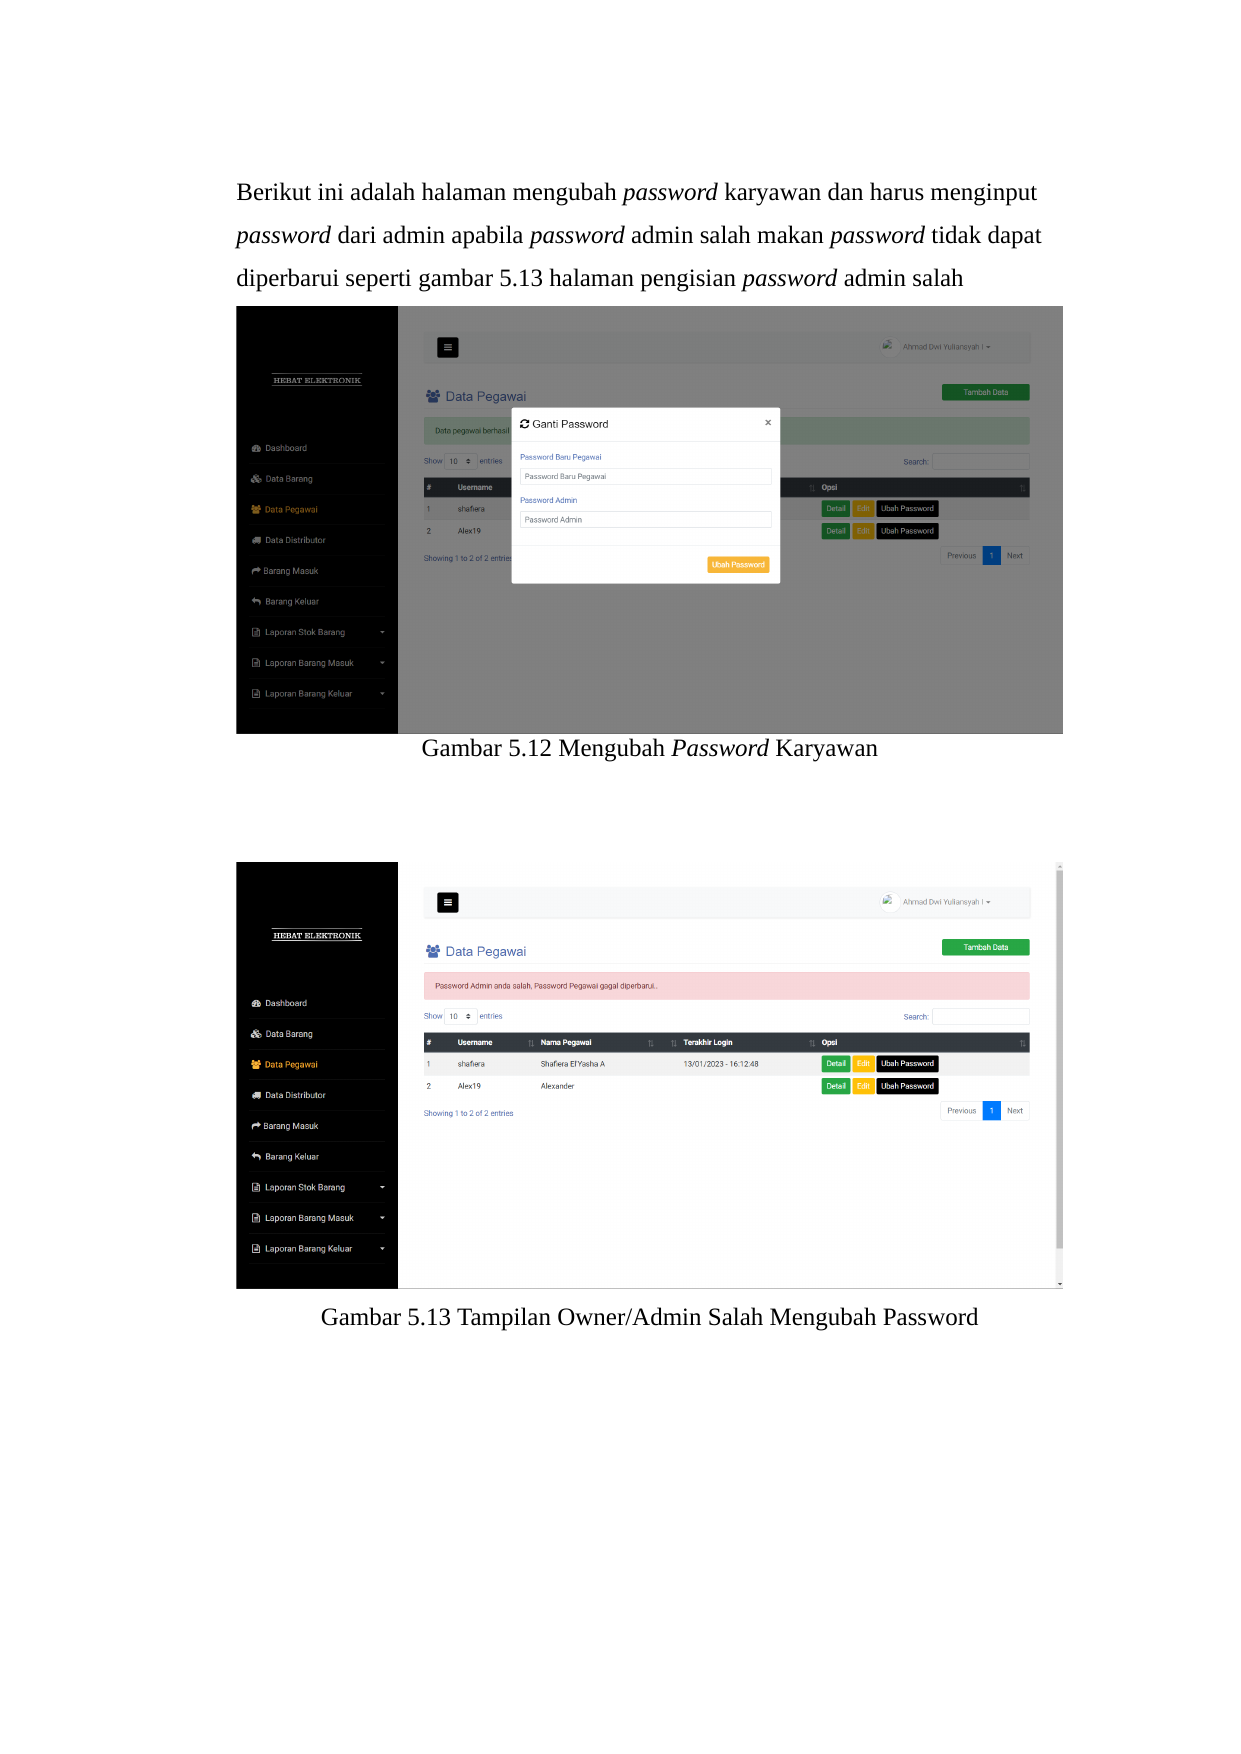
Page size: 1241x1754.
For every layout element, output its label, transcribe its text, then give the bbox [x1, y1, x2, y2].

picture [236, 862, 1063, 1289]
text Gambar 5.13 Tampilan Owner/Admin Salah Mengubah Password [236, 1302, 1063, 1331]
text Berikut ini adalah halaman mengubah password karyawan dan harus menginput password dari admin apabila password admin salah makan password tidak dapat diperbarui seperti gambar 5.13 halaman pengisian password admin salah [236, 177, 1063, 292]
text Gambar 5.12 Mengubah Password Karyawan [236, 734, 1063, 762]
picture [236, 306, 1063, 734]
